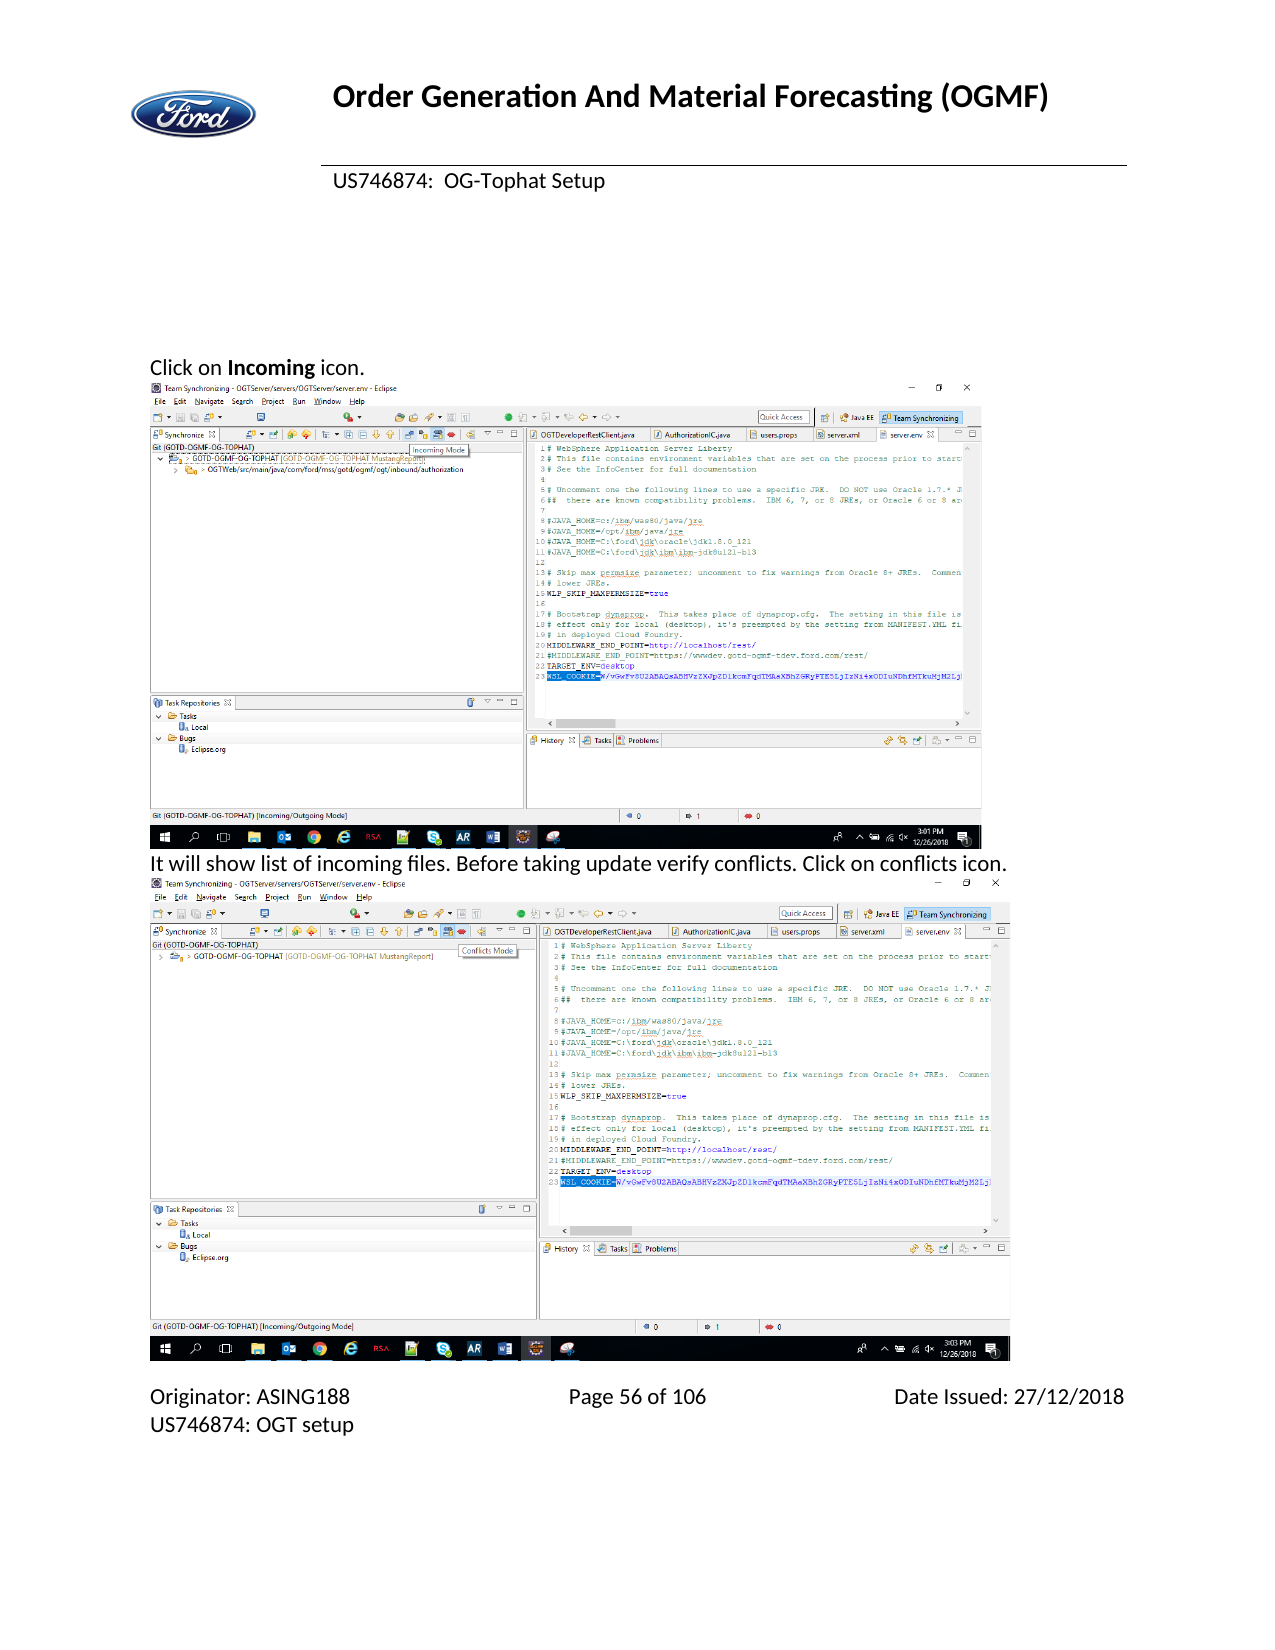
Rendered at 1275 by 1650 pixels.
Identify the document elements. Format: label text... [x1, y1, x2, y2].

text It will show list of incoming files. Before taking update verify conflicts. Click on conflicts icon. [150, 849, 1125, 877]
text Click on Incoming icon. [150, 353, 1125, 381]
picture [150, 876, 1011, 1361]
picture [150, 381, 982, 849]
picture [115, 75, 272, 154]
